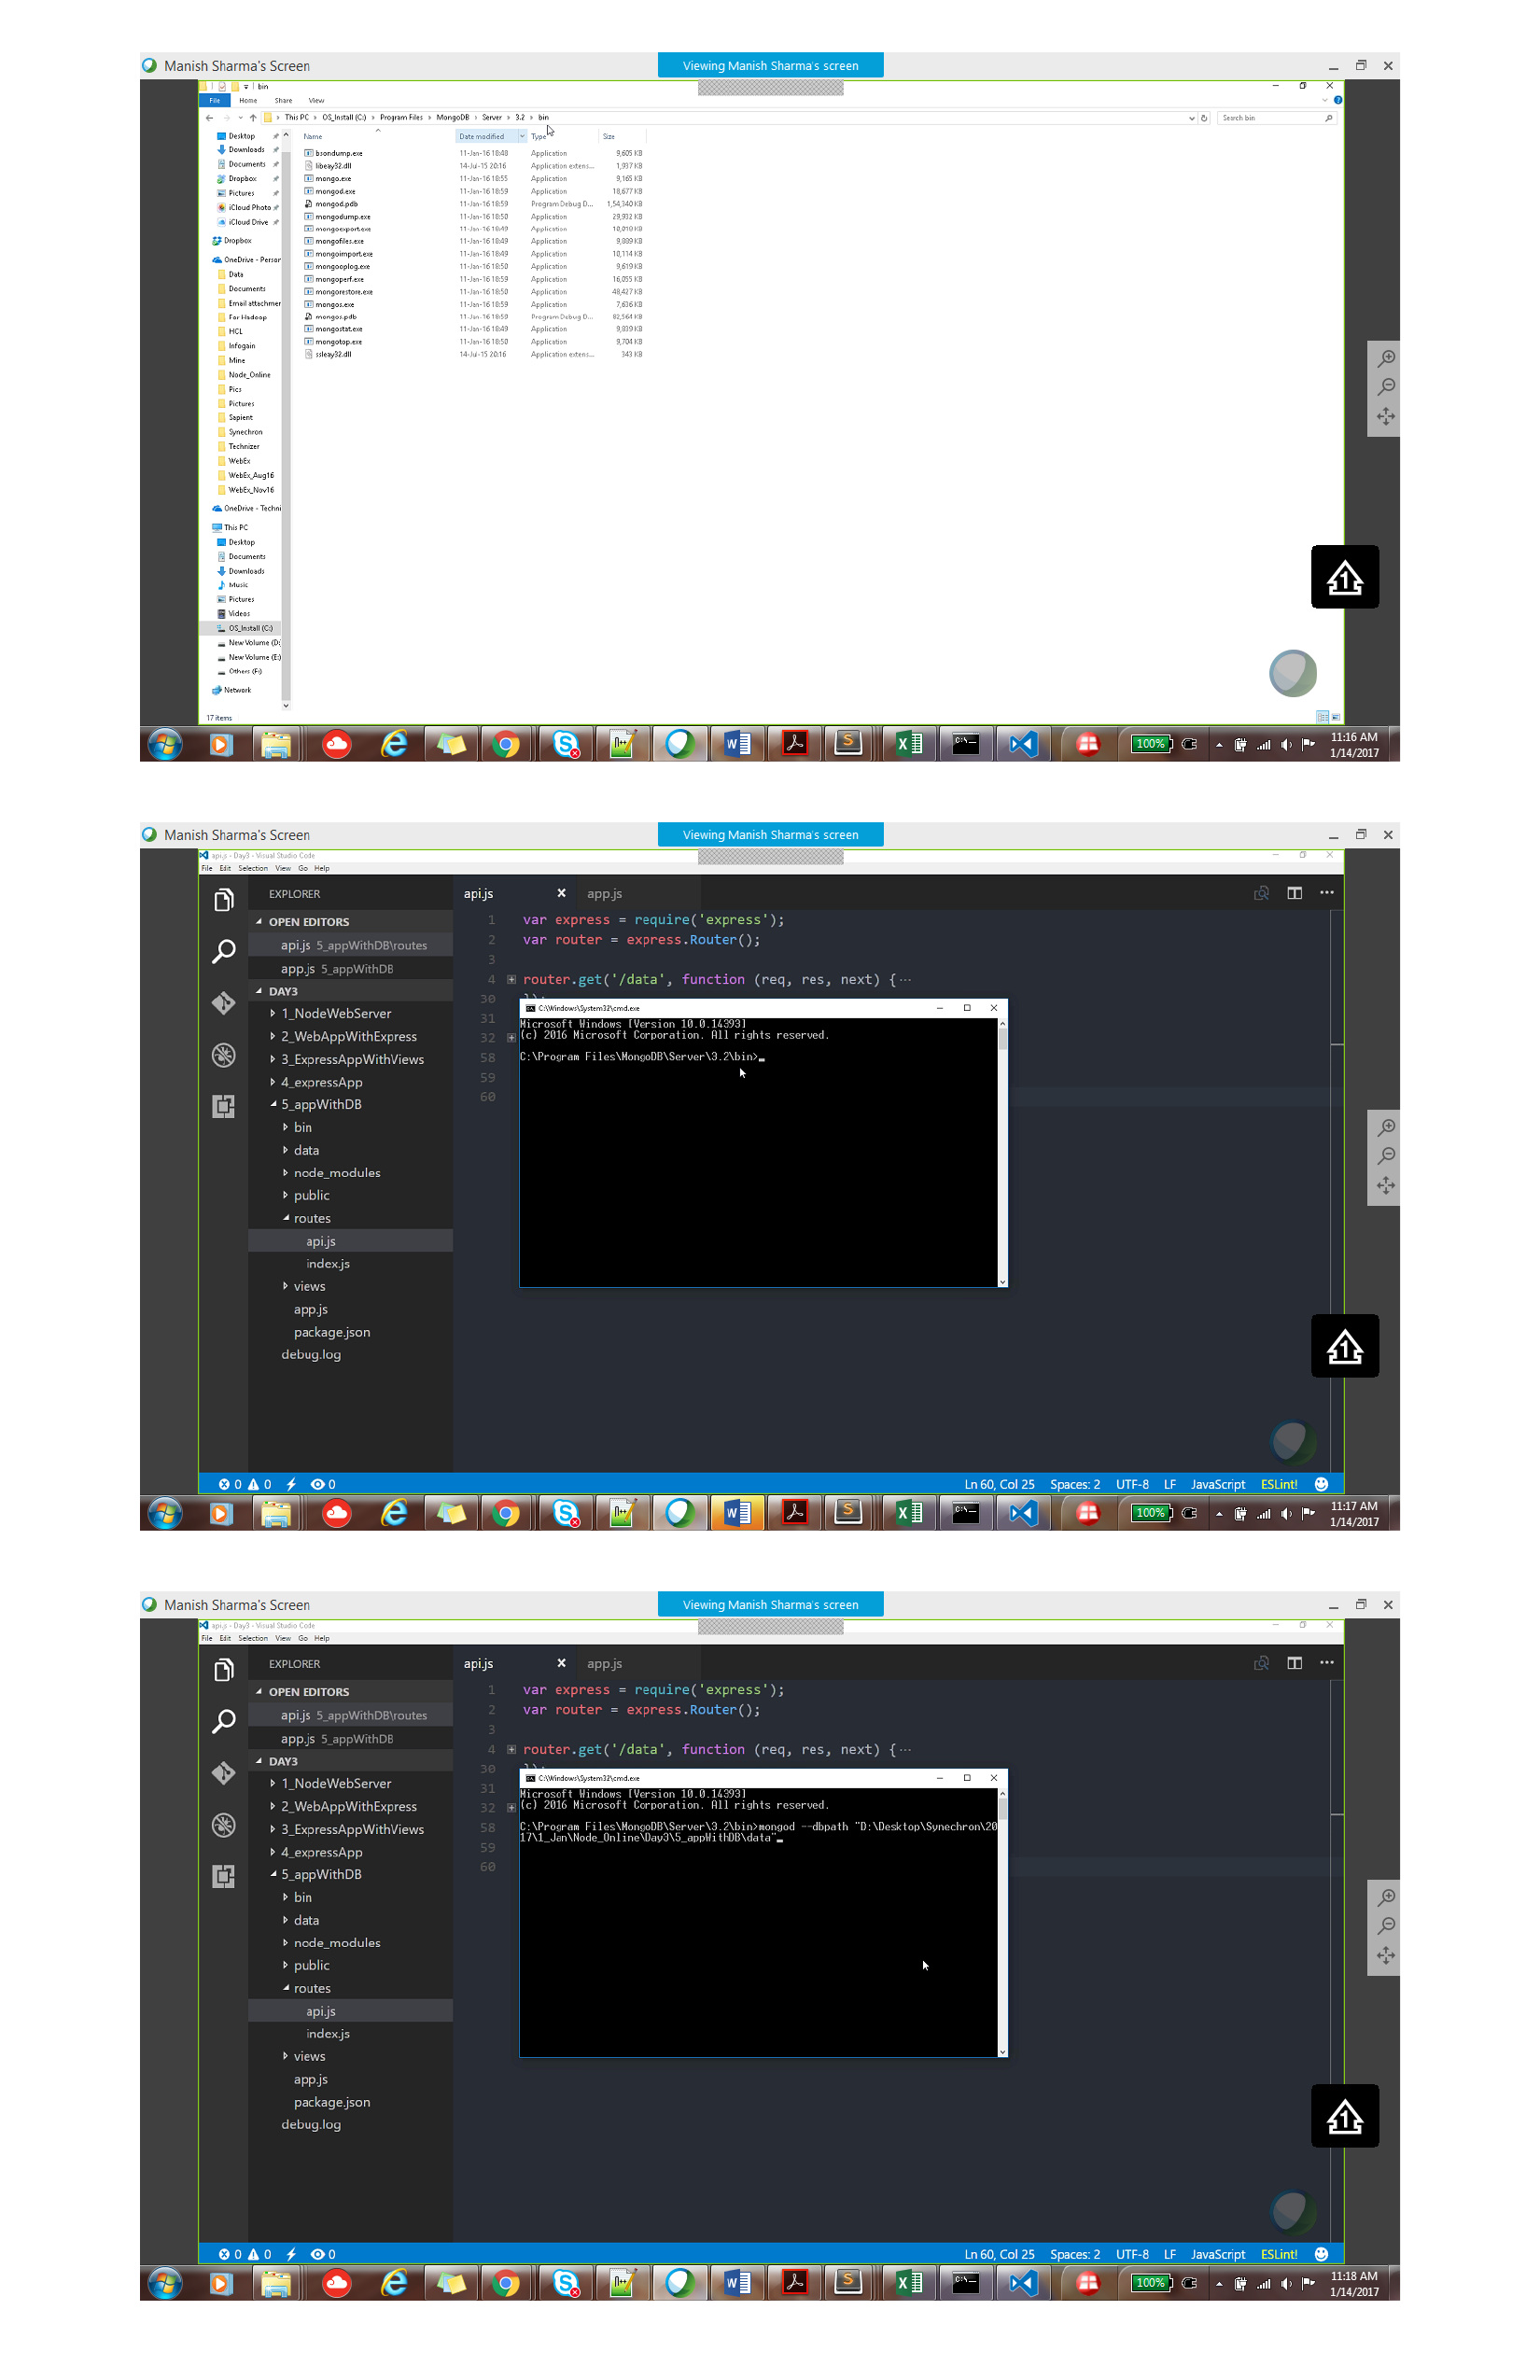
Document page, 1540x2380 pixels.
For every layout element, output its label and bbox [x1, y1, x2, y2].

picture [140, 52, 1400, 762]
picture [140, 1591, 1400, 2301]
picture [140, 822, 1400, 1531]
picture [735, 1602, 741, 1608]
picture [735, 63, 741, 69]
picture [735, 832, 741, 838]
